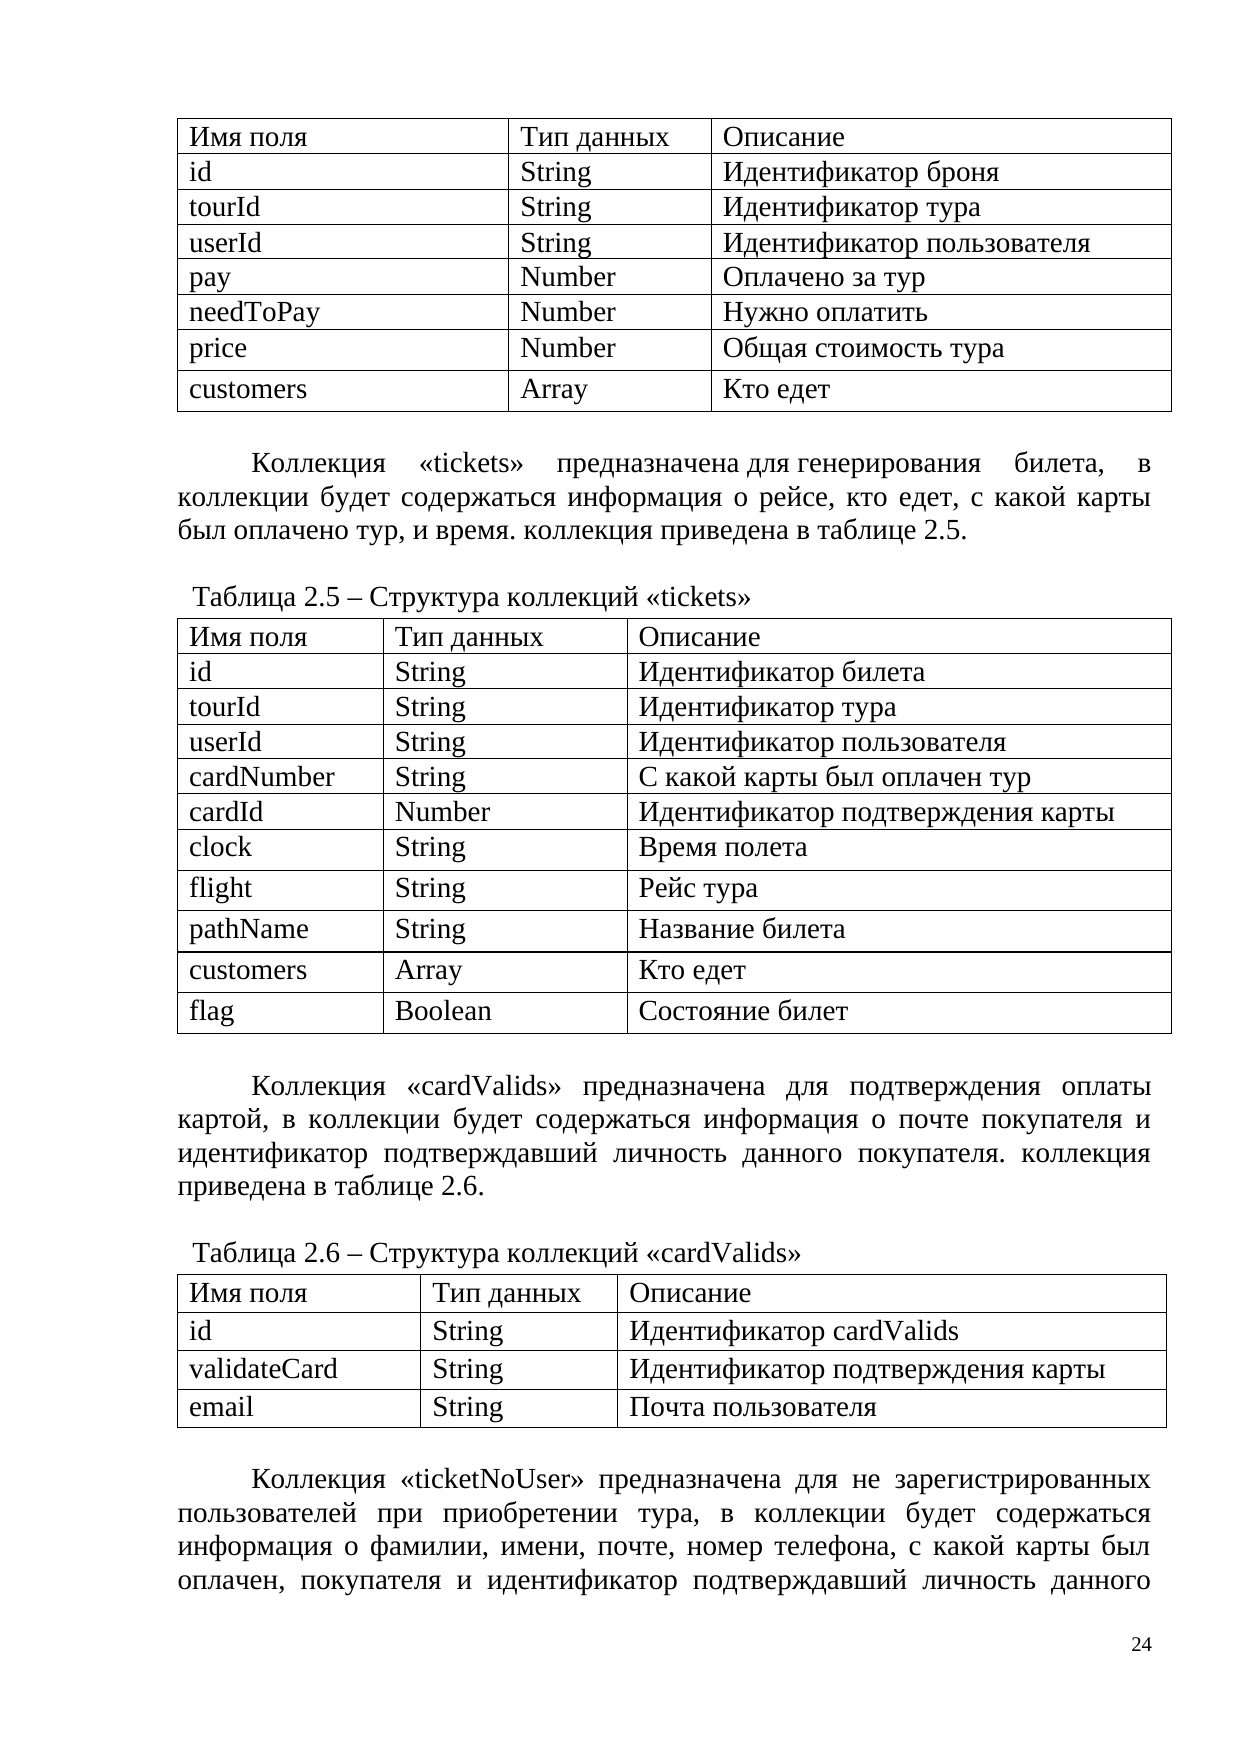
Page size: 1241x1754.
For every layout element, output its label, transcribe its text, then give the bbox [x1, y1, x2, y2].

table_cell String [384, 654, 627, 688]
table_cell customers [178, 953, 383, 992]
table_cell Идентификатор подтверждения карты [628, 794, 1171, 828]
table_cell Время полета [628, 830, 1171, 869]
table_cell String [509, 225, 711, 258]
table_cell Оплачено за тур [712, 259, 1171, 293]
table_cell Идентификатор пользователя [712, 225, 1171, 258]
table_cell Почта пользователя [618, 1390, 1166, 1427]
text Таблица 2.6 – Структура коллекций «cardValids» [177, 1236, 1152, 1269]
table_cell Кто едет [712, 371, 1171, 411]
table_header Описание [618, 1275, 1166, 1312]
table_cell String [384, 689, 627, 723]
text Коллекция «tickets» предназначена для генерирования билета, в коллекции будет содержаться информация о рейсе, кто едет, с какой карты был оплачено тур, и время. коллекция приведена в таблице 2.5. [177, 445, 1152, 546]
table_cell Идентификатор тура [712, 190, 1171, 224]
table_cell Array [384, 953, 627, 992]
table_cell String [384, 725, 627, 758]
table_cell customers [178, 371, 508, 411]
table_cell Идентификатор подтверждения карты [618, 1351, 1166, 1388]
table_cell Number [509, 259, 711, 293]
table_cell pathName [178, 911, 383, 951]
table_cell email [178, 1390, 420, 1427]
table_cell Boolean [384, 993, 627, 1033]
table_cell Идентификатор тура [628, 689, 1171, 723]
table_cell Нужно оплатить [712, 295, 1171, 329]
text Таблица 2.5 – Структура коллекций «tickets» [177, 579, 1152, 613]
table_cell pay [178, 259, 508, 293]
table_cell String [384, 830, 627, 869]
table_header Тип данных [384, 619, 627, 653]
table_cell String [421, 1390, 617, 1427]
table_cell String [509, 154, 711, 188]
table_cell userId [178, 725, 383, 758]
table_cell Идентификатор билета [628, 654, 1171, 688]
table_cell Идентификатор броня [712, 154, 1171, 188]
table_cell Состояние билет [628, 993, 1171, 1033]
table_cell Кто едет [628, 953, 1171, 992]
table_cell Рейс тура [628, 871, 1171, 910]
table_header Тип данных [421, 1275, 617, 1312]
table_cell userId [178, 225, 508, 258]
table_cell Array [509, 371, 711, 411]
table_cell Number [509, 330, 711, 370]
table_cell clock [178, 830, 383, 869]
table_cell id [178, 654, 383, 688]
table_cell С какой карты был оплачен тур [628, 759, 1171, 793]
text Коллекция «cardValids» предназначена для подтверждения оплаты картой, в коллекции будет содержаться информация о почте покупателя и идентификатор подтверждавший личность данного покупателя. коллекция приведена в таблице 2.6. [177, 1068, 1152, 1202]
table_cell Идентификатор cardValids [618, 1313, 1166, 1350]
table_cell id [178, 154, 508, 188]
table_header Описание [628, 619, 1171, 653]
table_cell String [421, 1351, 617, 1388]
table_header Описание [712, 119, 1171, 153]
table_cell cardNumber [178, 759, 383, 793]
table_header Имя поля [178, 1275, 420, 1312]
table_cell String [421, 1313, 617, 1350]
table_cell needToPay [178, 295, 508, 329]
table_cell Number [384, 794, 627, 828]
table_cell tourId [178, 689, 383, 723]
table_cell validateCard [178, 1351, 420, 1388]
table_cell price [178, 330, 508, 370]
table_cell Number [509, 295, 711, 329]
table_cell String [509, 190, 711, 224]
table_cell Название билета [628, 911, 1171, 951]
table_header Тип данных [509, 119, 711, 153]
table_cell String [384, 759, 627, 793]
table_header Имя поля [178, 119, 508, 153]
table_cell flag [178, 993, 383, 1033]
table_cell Общая стоимость тура [712, 330, 1171, 370]
table_cell cardId [178, 794, 383, 828]
table_cell tourId [178, 190, 508, 224]
table_cell String [384, 911, 627, 951]
table_cell String [384, 871, 627, 910]
table_header Имя поля [178, 619, 383, 653]
table_cell flight [178, 871, 383, 910]
table_cell Идентификатор пользователя [628, 725, 1171, 758]
table_cell id [178, 1313, 420, 1350]
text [177, 1461, 1152, 1595]
